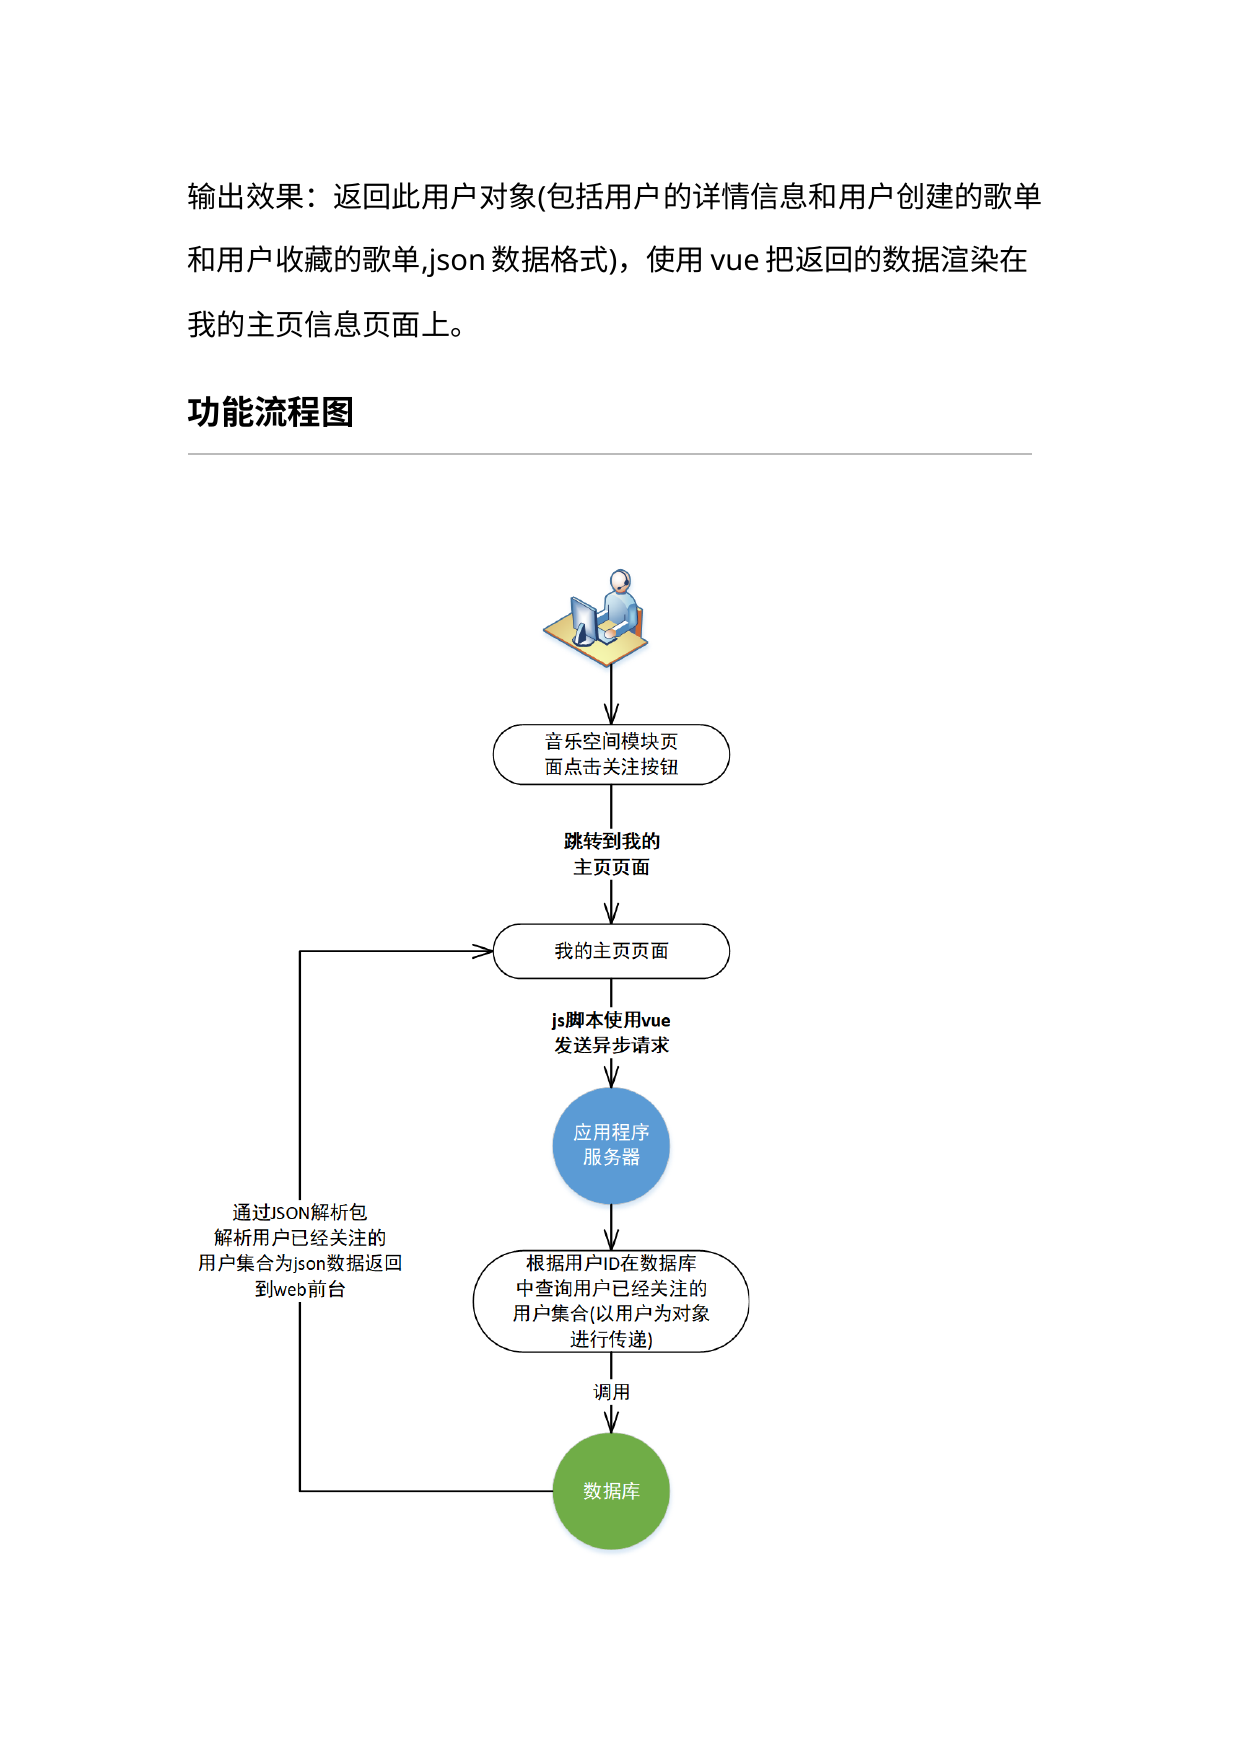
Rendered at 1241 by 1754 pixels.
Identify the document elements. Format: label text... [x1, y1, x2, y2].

subtitle 功能流程图 [187, 378, 1032, 455]
text 输出效果：返回此用户对象(包括用户的详情信息和用户创建的歌单和用户收藏的歌单,json数据格式)，使用vue把返回的数据渲染在我的主页信息页面上。 [187, 162, 1053, 357]
picture [187, 562, 750, 1560]
